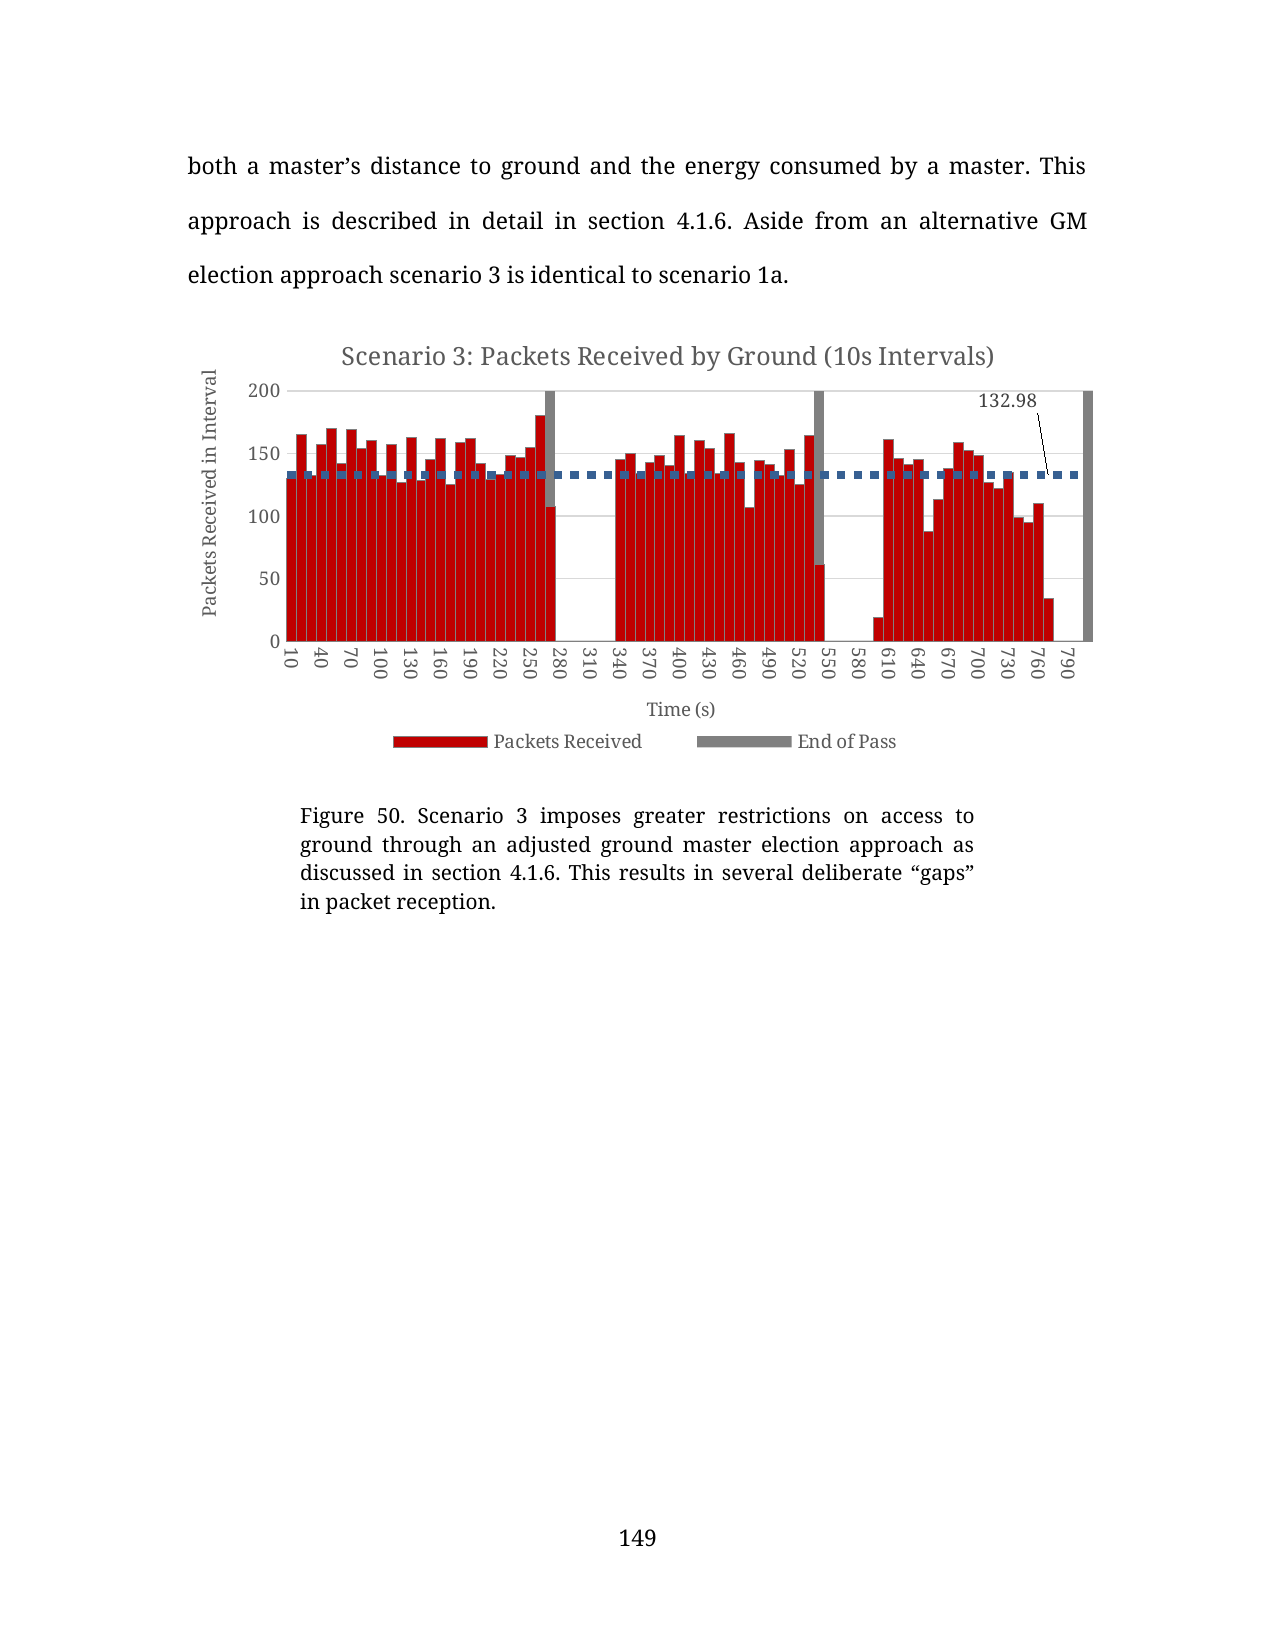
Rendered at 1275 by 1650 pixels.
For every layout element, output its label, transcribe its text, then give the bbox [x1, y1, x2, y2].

text Figure 50. Scenario 3 imposes greater restrictions on access to ground through an adjusted ground master election approach as discussed in section 4.1.6. This results in several deliberate “gaps” in packet reception. [300, 802, 975, 915]
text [187, 150, 1087, 291]
